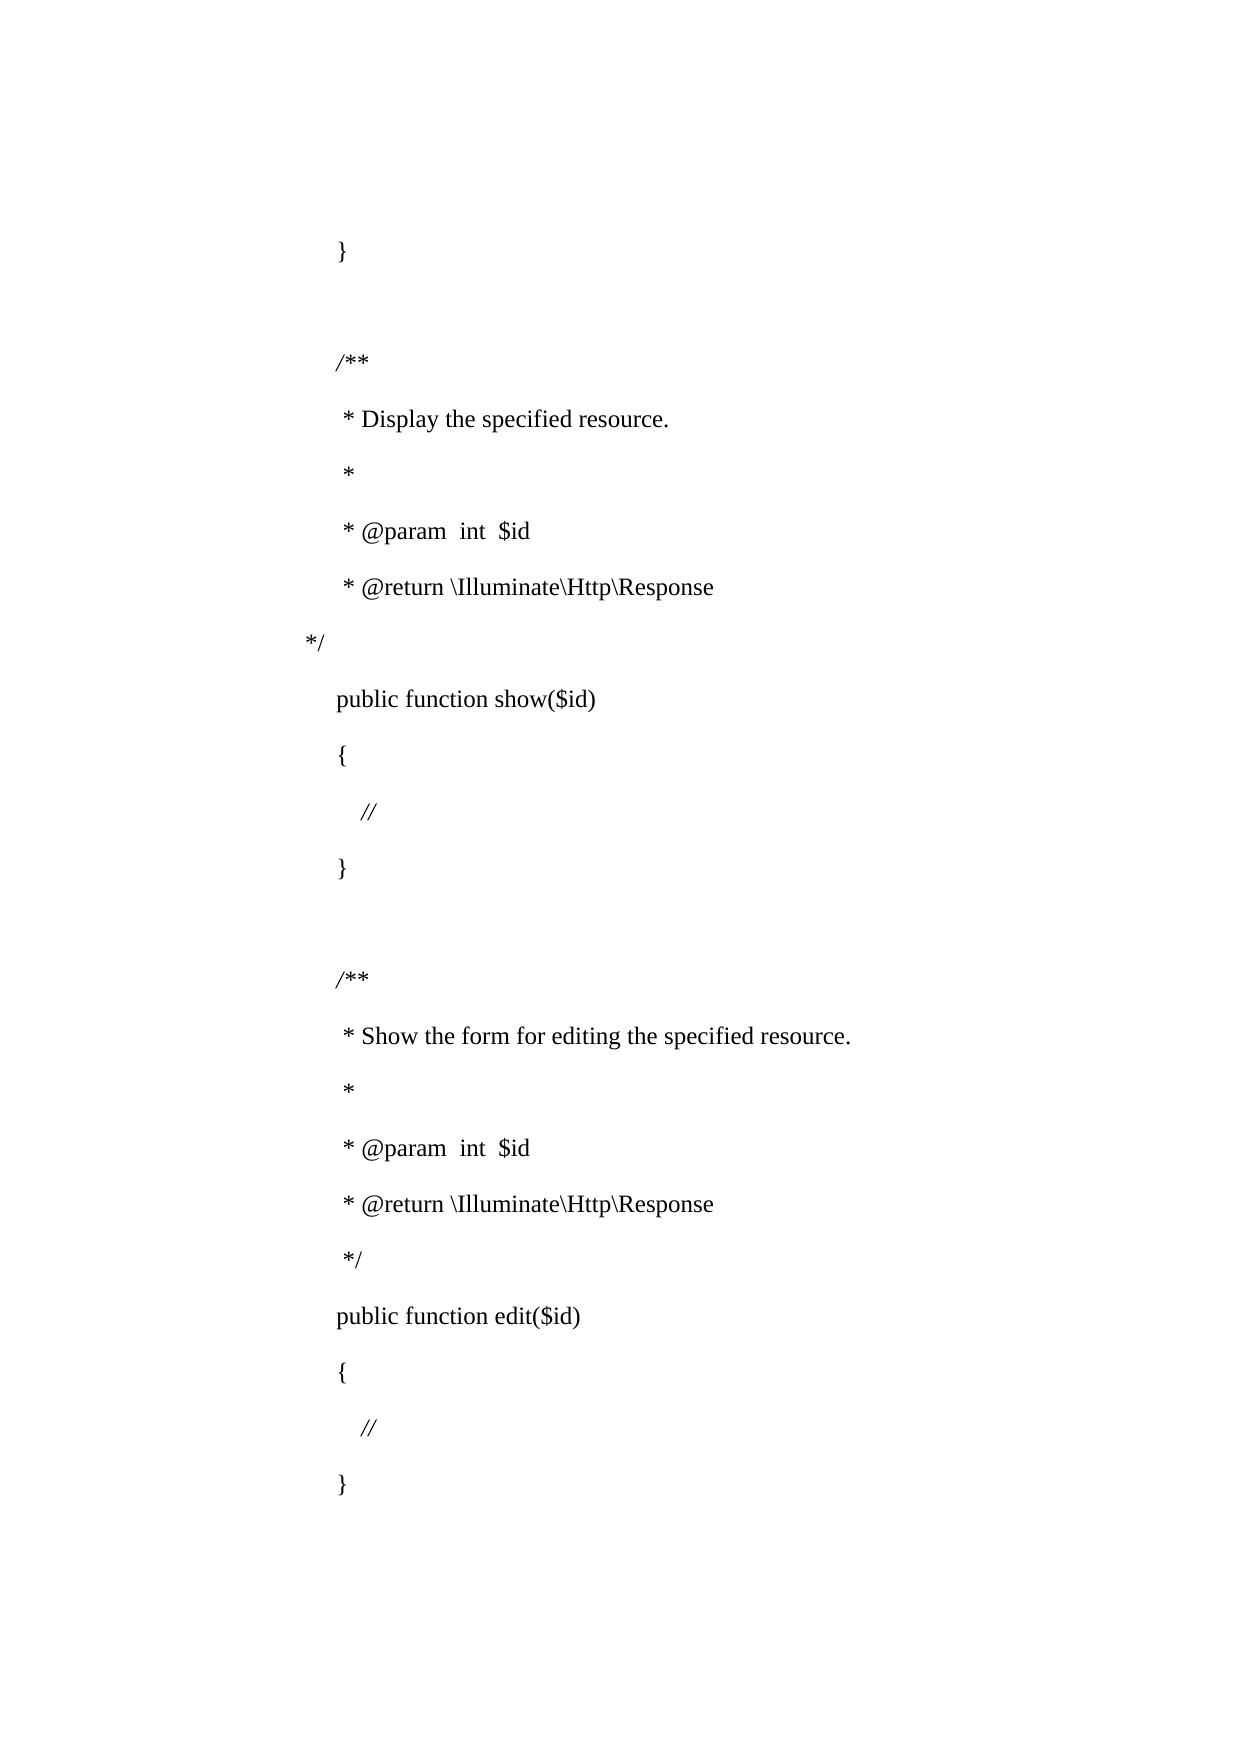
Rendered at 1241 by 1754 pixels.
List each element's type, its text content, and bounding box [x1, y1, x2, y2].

subtitle { [311, 1357, 1063, 1386]
subtitle * [311, 460, 1063, 489]
subtitle * Display the specified resource. [311, 404, 1063, 433]
subtitle * [311, 1077, 1063, 1106]
subtitle /** [311, 348, 1063, 377]
subtitle /** [311, 965, 1063, 993]
subtitle * @param int $id [311, 1133, 1063, 1162]
subtitle * Show the form for editing the specified resource. [311, 1021, 1063, 1049]
subtitle * @return \Illuminate\Http\Response [311, 1189, 1063, 1218]
subtitle } [311, 236, 1063, 265]
subtitle */ [311, 1245, 1063, 1274]
subtitle public function show($id) [311, 684, 1063, 713]
subtitle } [311, 1469, 1063, 1498]
subtitle // [311, 797, 1063, 825]
subtitle } [311, 853, 1063, 881]
subtitle // [311, 1413, 1063, 1442]
subtitle * @param int $id [311, 516, 1063, 545]
subtitle */ [274, 628, 1063, 657]
subtitle public function edit($id) [311, 1301, 1063, 1330]
subtitle * @return \Illuminate\Http\Response [311, 572, 1063, 601]
subtitle { [311, 741, 1063, 769]
